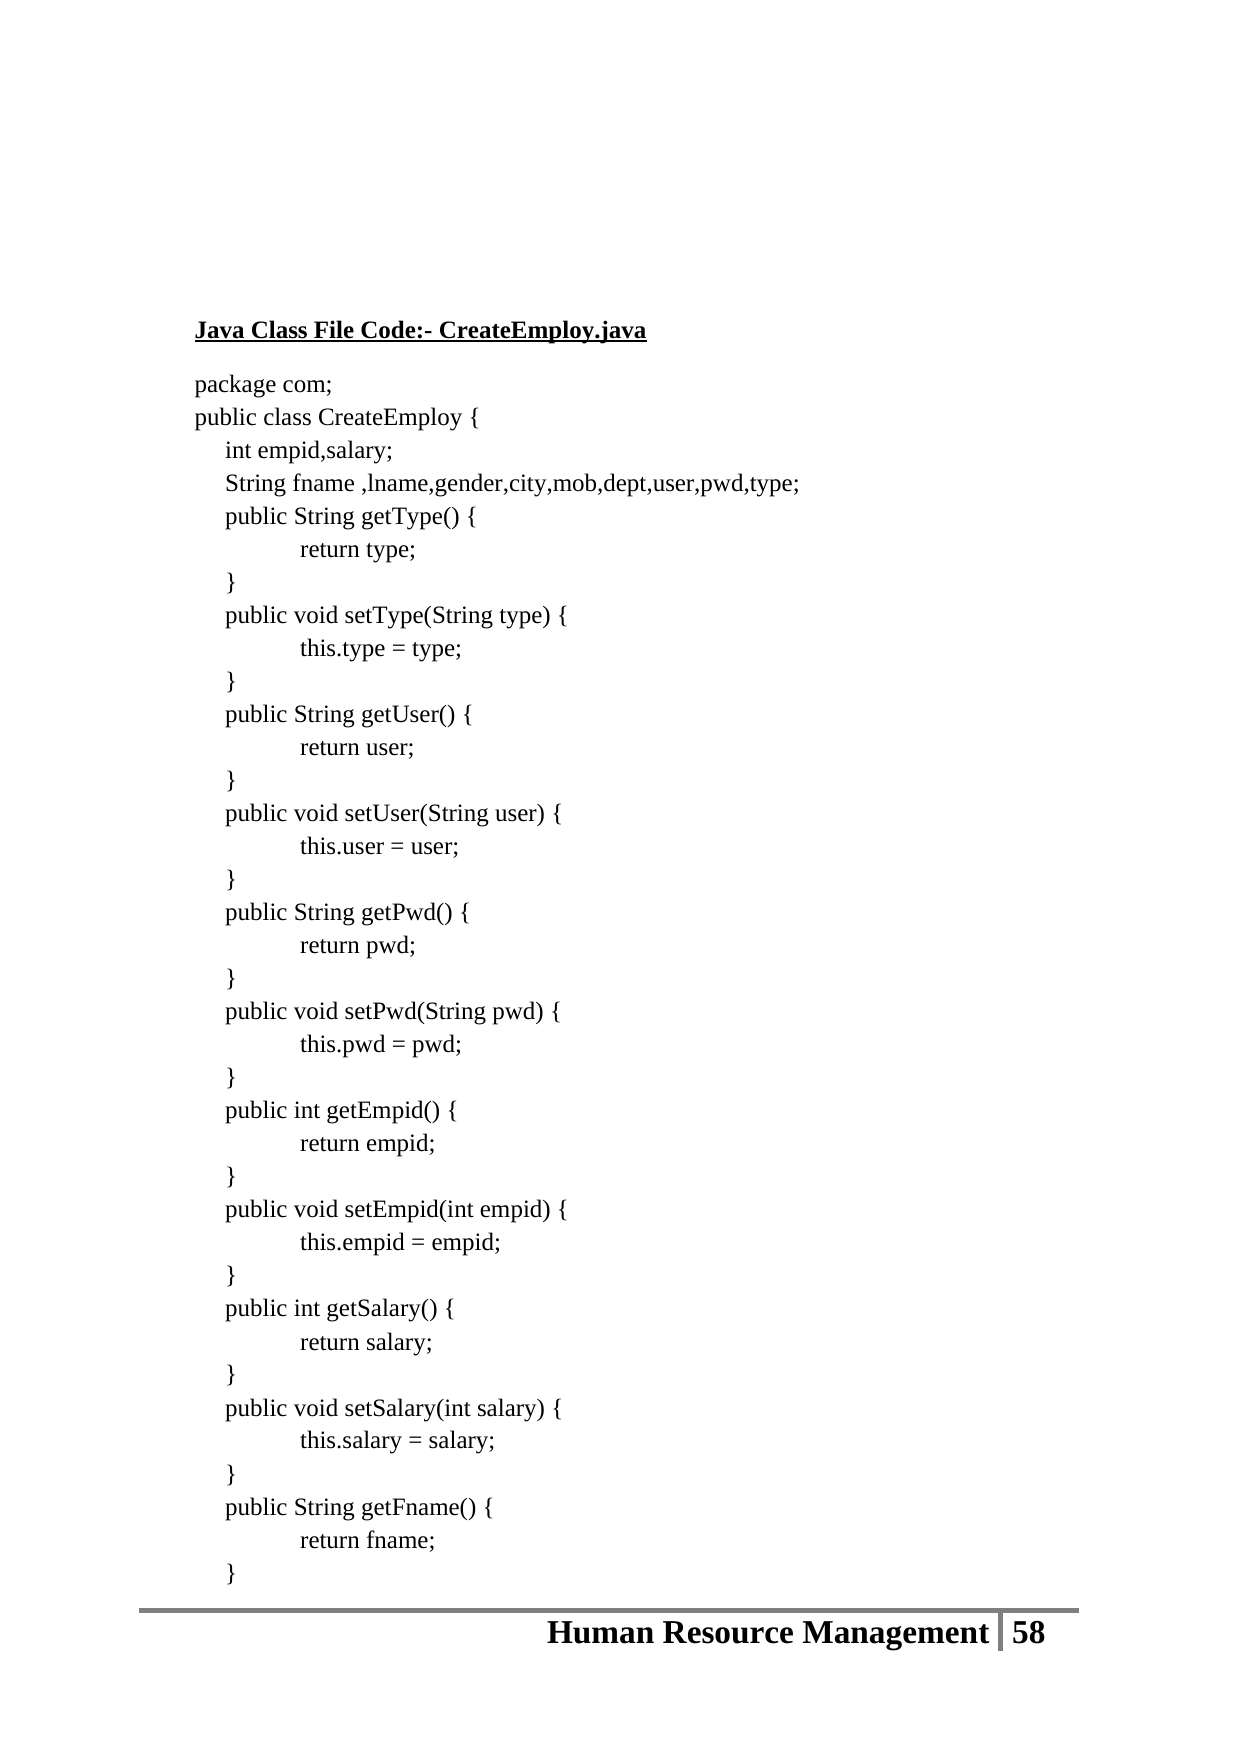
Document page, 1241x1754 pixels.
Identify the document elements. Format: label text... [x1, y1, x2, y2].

text } [194, 765, 1090, 794]
text String fname ,lname,gender,city,mob,dept,user,pwd,type; [194, 468, 1090, 497]
text } [194, 567, 1090, 596]
text return fname; [194, 1525, 1090, 1553]
text } [194, 1558, 1090, 1586]
text public void setUser(String user) { [194, 798, 1090, 827]
text } [194, 864, 1090, 893]
text public void setEmpid(int empid) { [194, 1194, 1090, 1223]
text int empid,salary; [194, 435, 1090, 464]
text this.pwd = pwd; [194, 1029, 1090, 1058]
text this.user = user; [194, 831, 1090, 860]
text public class CreateEmploy { [194, 402, 1090, 431]
text this.type = type; [194, 633, 1090, 662]
text return empid; [194, 1128, 1090, 1157]
text } [194, 666, 1090, 695]
text return user; [194, 732, 1090, 761]
text public int getEmpid() { [194, 1095, 1090, 1124]
text } [194, 1161, 1090, 1190]
text this.salary = salary; [194, 1426, 1090, 1454]
text } [194, 1062, 1090, 1091]
text } [194, 1261, 1090, 1289]
text Java Class File Code:- CreateEmploy.java [194, 315, 1090, 344]
text } [194, 1459, 1090, 1487]
text } [194, 963, 1090, 992]
text public void setPwd(String pwd) { [194, 996, 1090, 1025]
text public void setType(String type) { [194, 600, 1090, 629]
text public String getType() { [194, 501, 1090, 530]
text public String getPwd() { [194, 897, 1090, 926]
text public int getSalary() { [194, 1293, 1090, 1322]
text this.empid = empid; [194, 1227, 1090, 1256]
text return pwd; [194, 930, 1090, 959]
text return salary; [194, 1327, 1090, 1355]
text public String getUser() { [194, 699, 1090, 728]
text public void setSalary(int salary) { [194, 1393, 1090, 1421]
text public String getFname() { [194, 1492, 1090, 1520]
text } [194, 1359, 1090, 1388]
text package com; [194, 369, 1090, 398]
text return type; [194, 534, 1090, 563]
